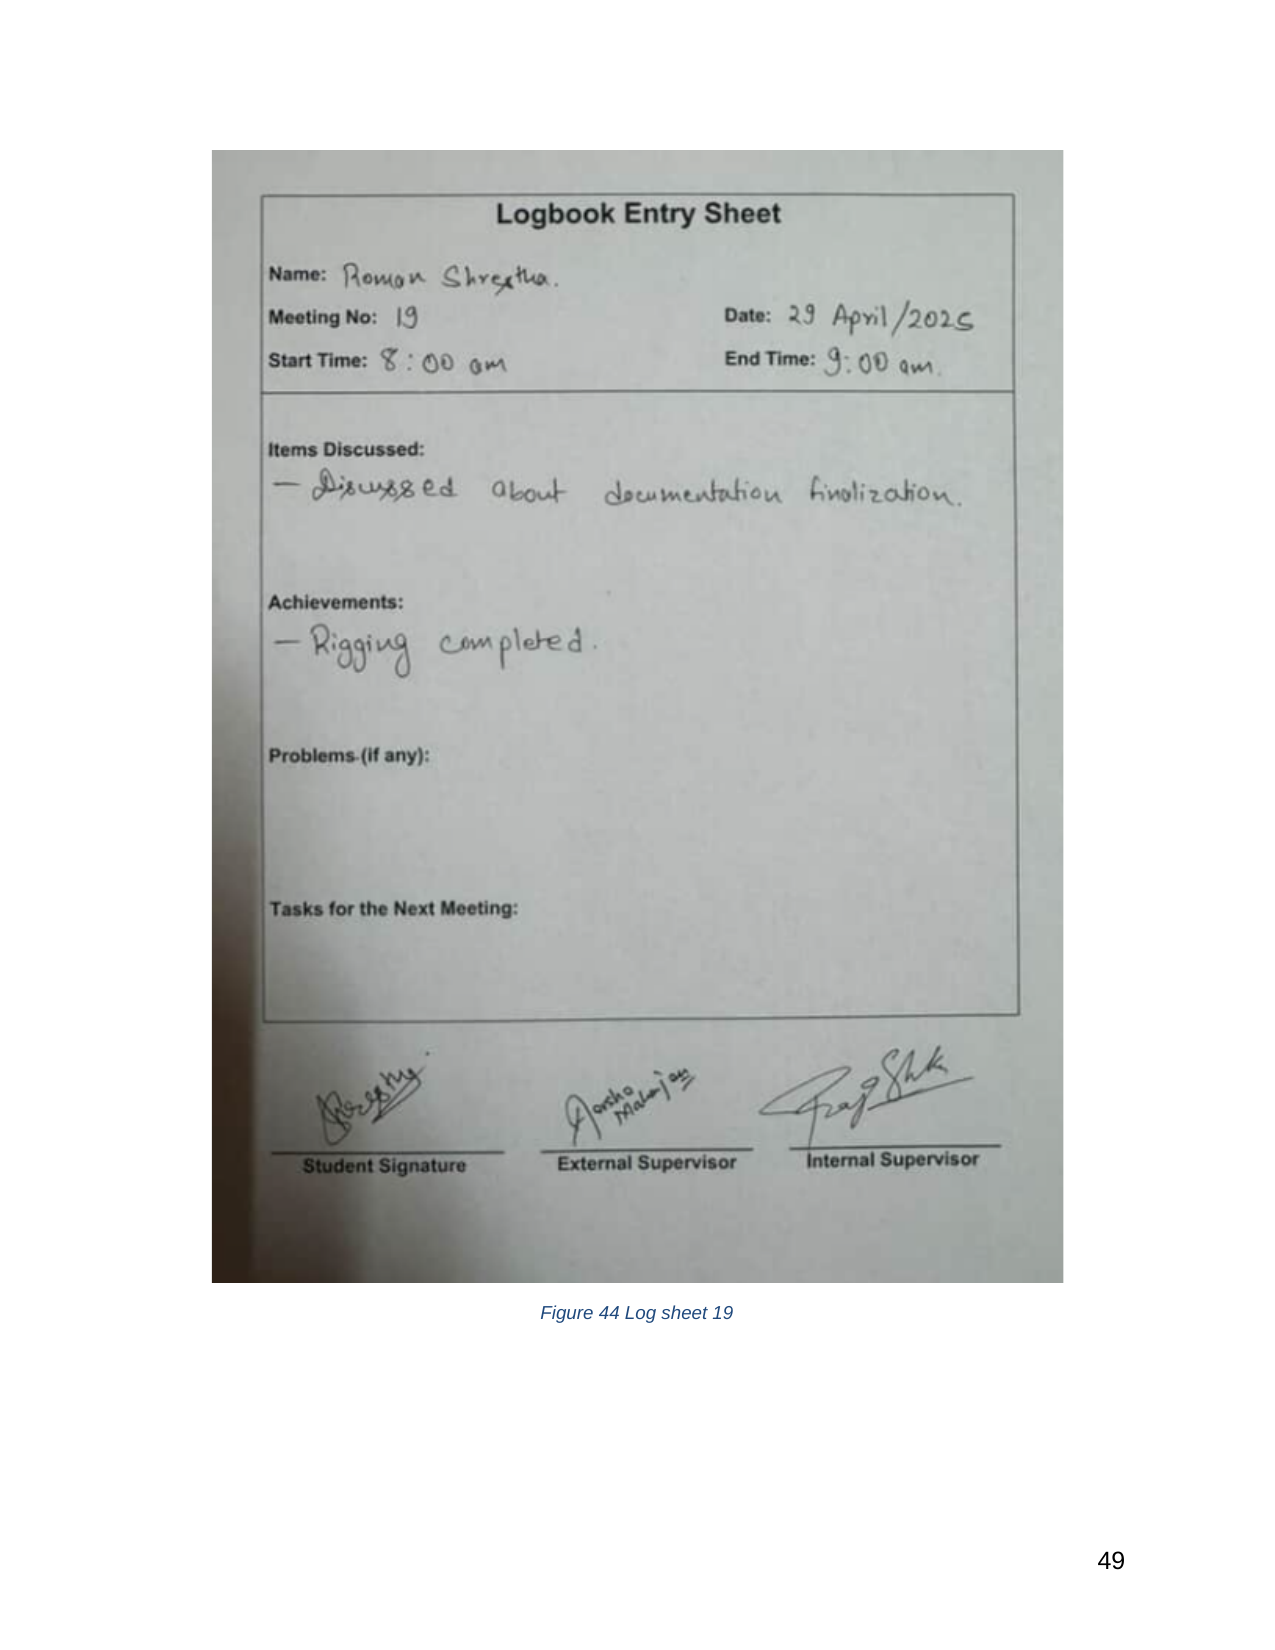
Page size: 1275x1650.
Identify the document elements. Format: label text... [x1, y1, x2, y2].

text Figure 44 Log sheet 19 [150, 1302, 1125, 1323]
picture [211, 150, 1064, 1283]
